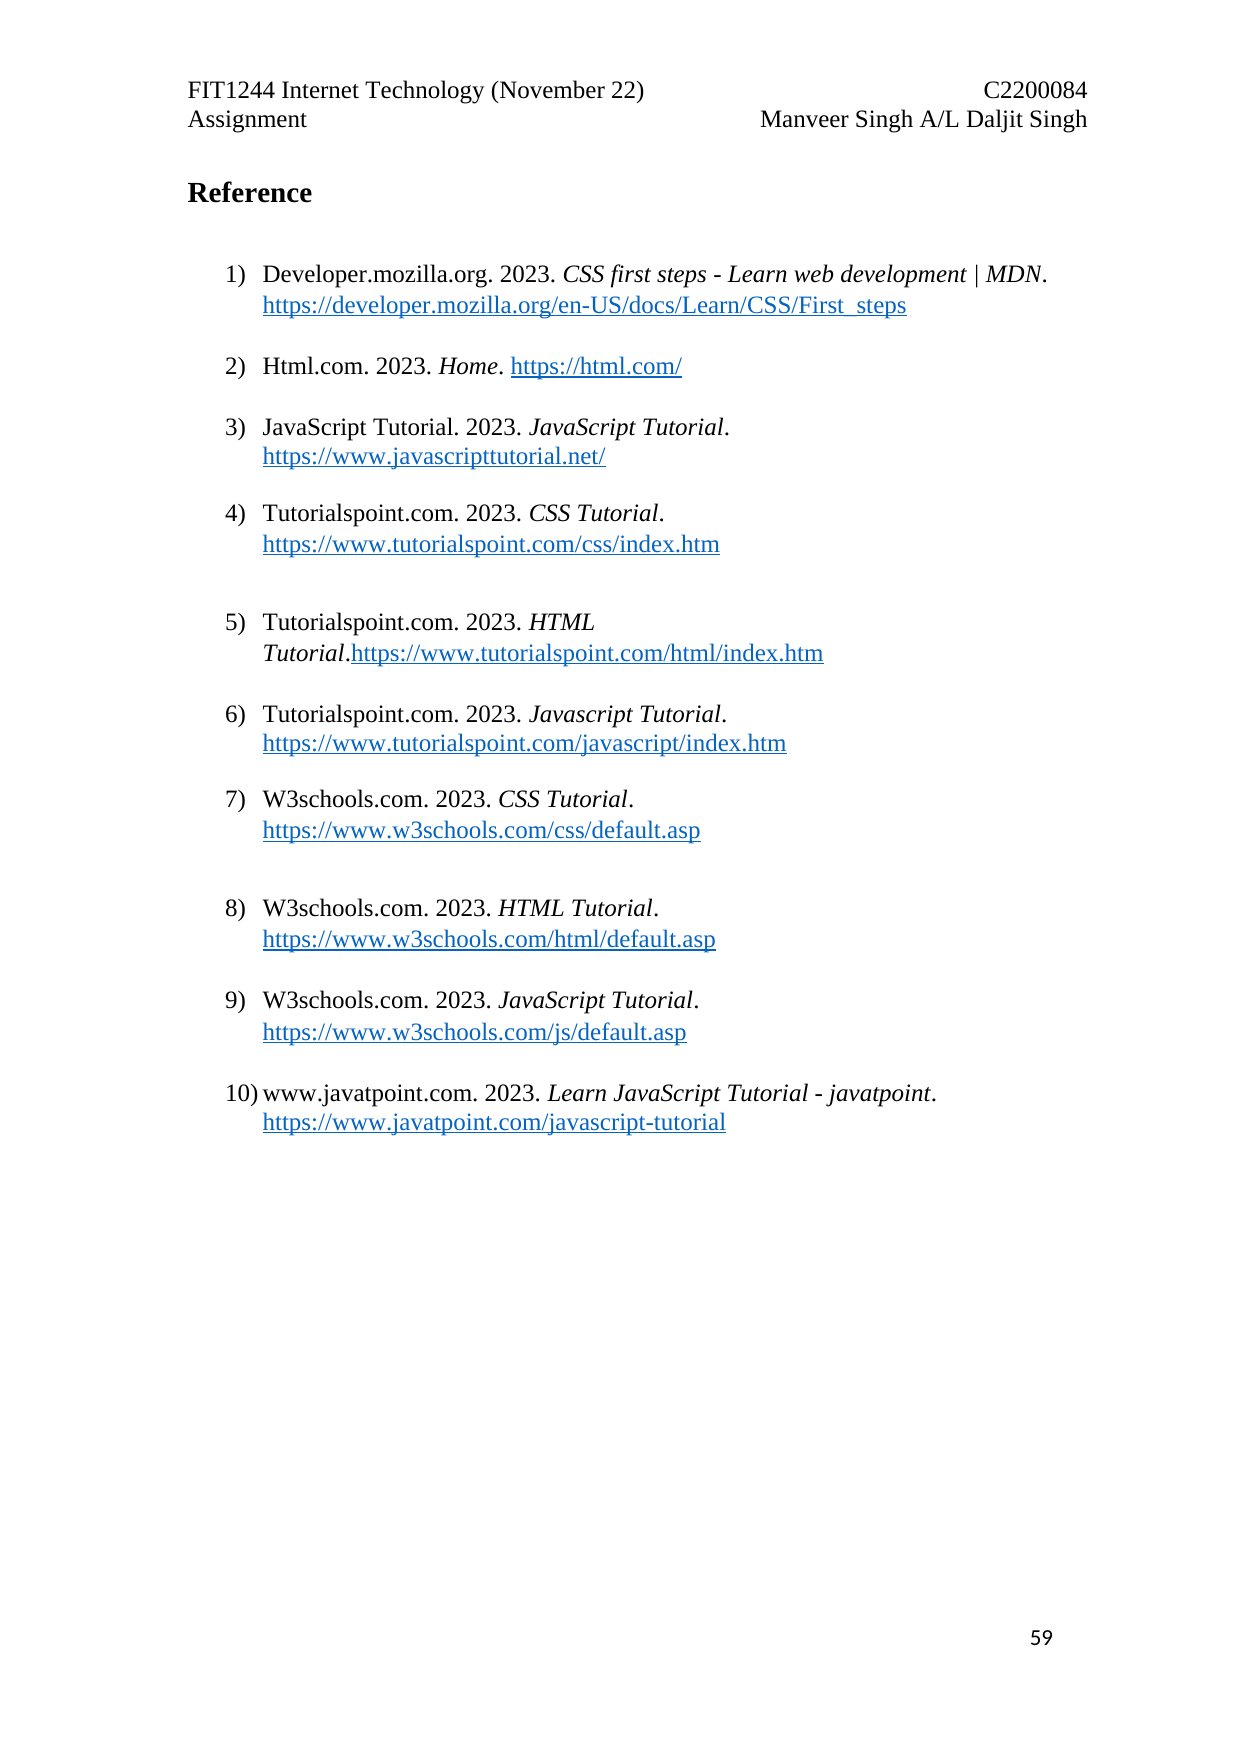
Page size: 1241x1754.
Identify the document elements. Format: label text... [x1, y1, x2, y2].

list W3schools.com. 2023. HTML Tutorial. https://www.w3schools.com/html/default.asp [225, 893, 1053, 983]
list ‌Tutorialspoint.com. 2023. Javascript Tutorial. https://www.tutorialspoint.com/javascript/index.htm [225, 699, 1053, 784]
list JavaScript Tutorial. 2023. JavaScript Tutorial. https://www.javascripttutorial.net/ [225, 412, 1053, 498]
list www.javatpoint.com. 2023. Learn JavaScript Tutorial - javatpoint. https://www.javatpoint.com/javascript-tutorial [225, 1078, 1053, 1163]
subtitle Reference [187, 175, 1053, 208]
list Developer.mozilla.org. 2023. CSS first steps - Learn web development | MDN. https://developer.mozilla.org/en-US/docs/Learn/CSS/First_steps [225, 259, 1053, 349]
list W3schools.com. 2023. CSS Tutorial. https://www.w3schools.com/css/default.asp [225, 784, 1053, 874]
list Tutorialspoint.com. 2023. CSS Tutorial. https://www.tutorialspoint.com/css/index.htm [225, 498, 1053, 588]
list Html.com. 2023. Home. https://html.com/ [225, 351, 1053, 410]
list W3schools.com. 2023. JavaScript Tutorial. https://www.w3schools.com/js/default.asp [225, 986, 1053, 1076]
list Tutorialspoint.com. 2023. HTML Tutorial.https://www.tutorialspoint.com/html/index.htm [225, 607, 1053, 697]
